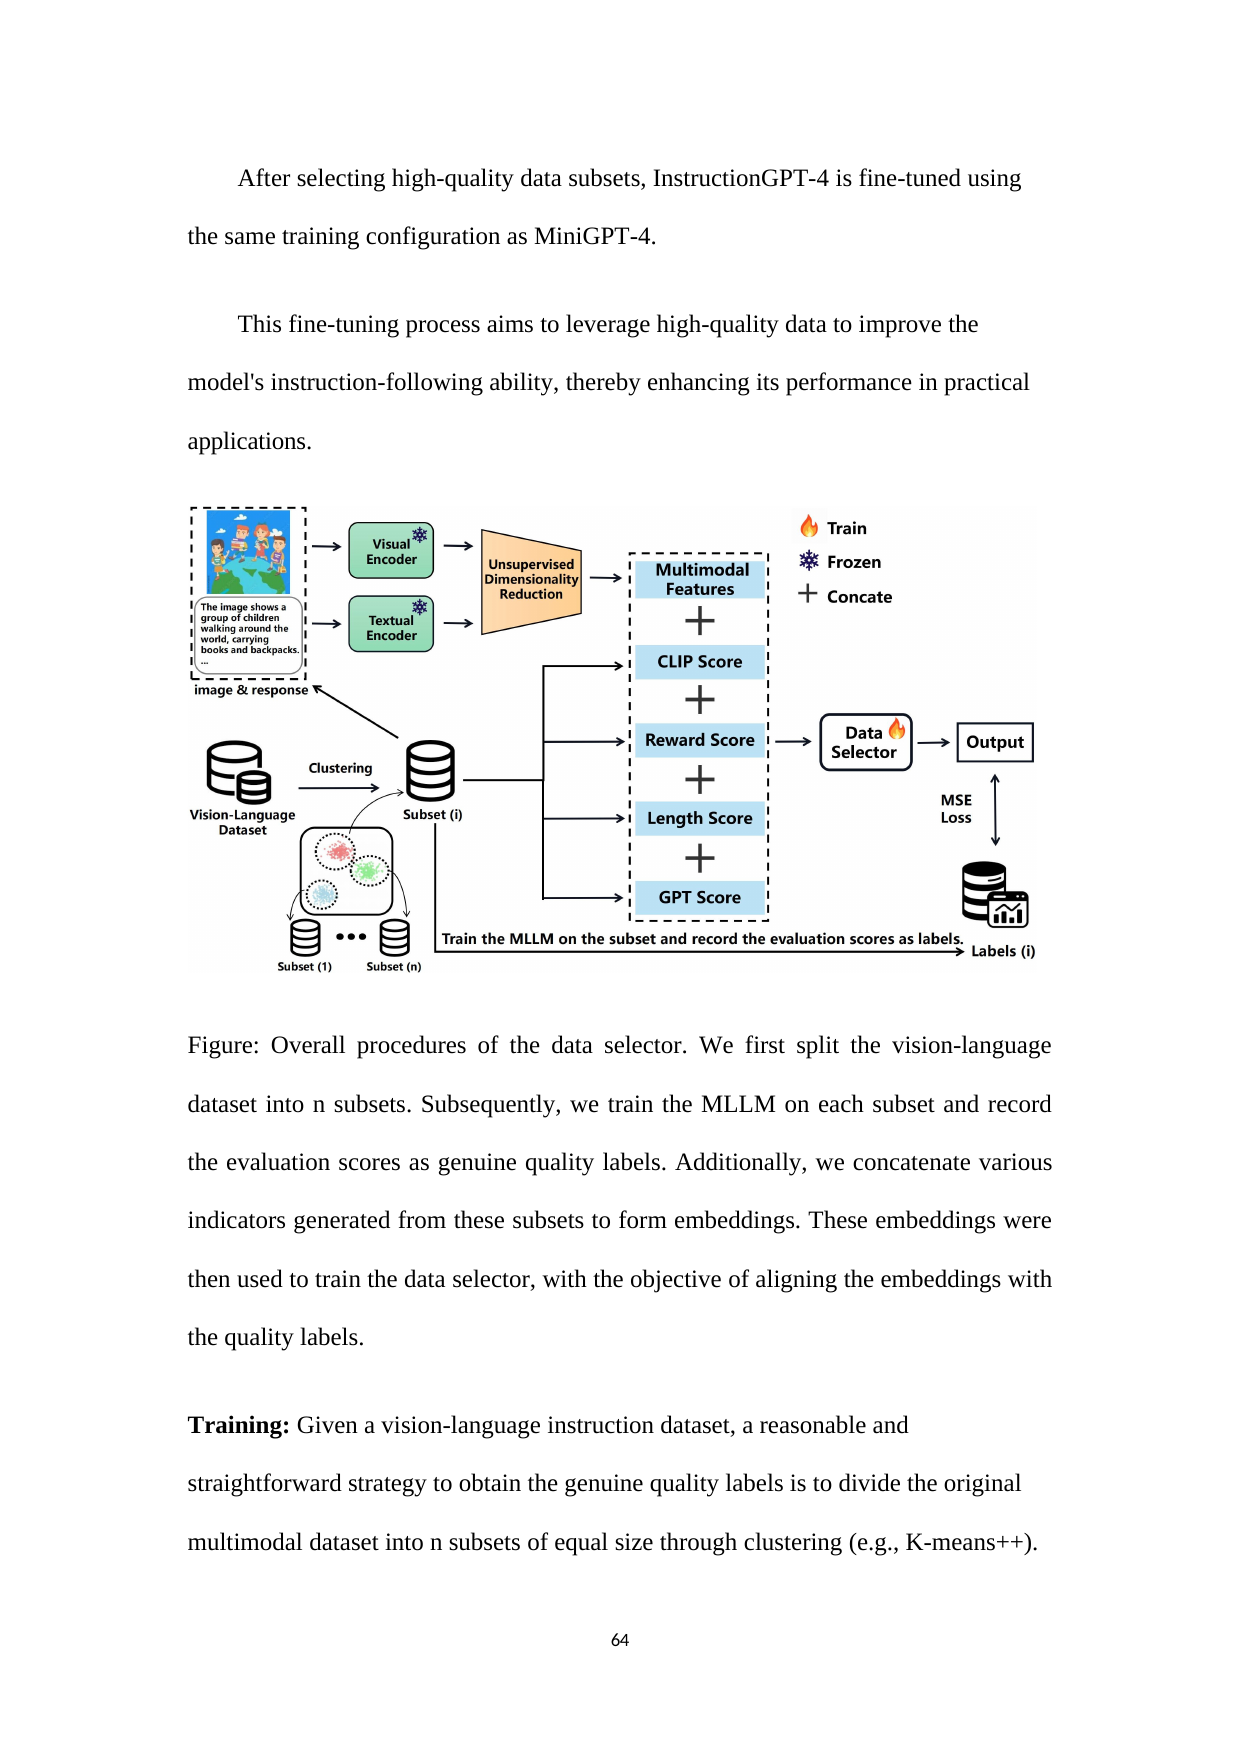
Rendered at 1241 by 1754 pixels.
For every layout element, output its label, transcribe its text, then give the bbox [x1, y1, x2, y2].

text Training: Given a vision-language instruction dataset, a reasonable and straightforward strategy to obtain the genuine quality labels is to divide the original multimodal dataset into n subsets of equal size through clustering (e.g., K-means++). [187, 1410, 1058, 1556]
text After selecting high-quality data subsets, InstructionGPT-4 is fine-tuned using the same training configuration as MiniGPT-4. [187, 163, 1044, 250]
text Figure: Overall procedures of the data selector. We first split the vision-language dataset into n subsets. Subsequently, we train the MLLM on each subset and record the evaluation scores as genuine quality labels. Additionally, we concatenate various indicators generated from these subsets to form embeddings. These embeddings were then used to train the data selector, with the objective of aligning the embeddings with the quality labels. [187, 1030, 1053, 1351]
text This fine-tuning process aims to leverage high-quality data to improve the model's instruction-following ability, thereby enhancing its performance in practical applications. [187, 309, 1049, 454]
picture [187, 506, 1037, 973]
